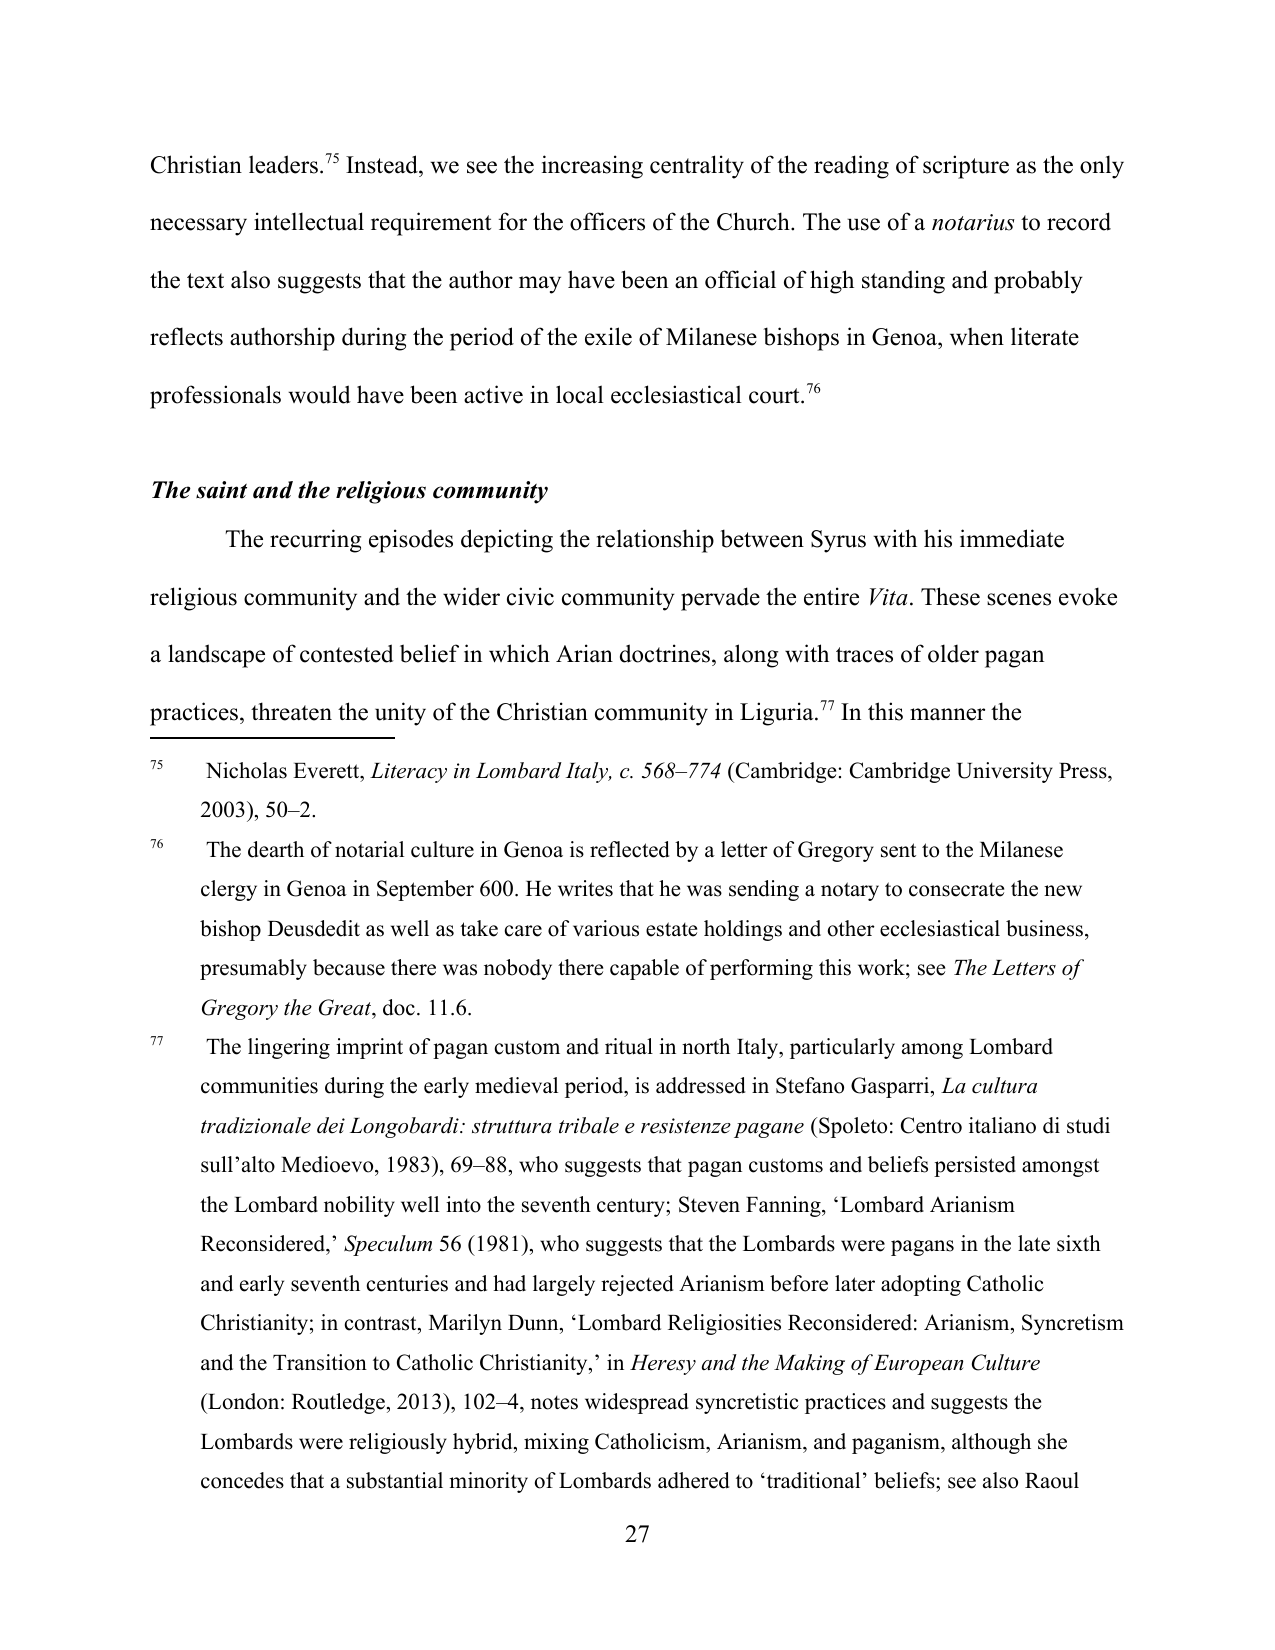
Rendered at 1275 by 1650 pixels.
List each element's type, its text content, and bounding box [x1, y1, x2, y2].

text The recurring episodes depicting the relationship between Syrus with his immediate religious community and the wider civic community pervade the entire Vita. These scenes evoke a landscape of contested belief in which Arian doctrines, along with traces of older pagan practices, threaten the unity of the Christian community in Liguria. In this manner the hagiographer presents the mission of Syrus as both doctrinal and pastoral, reaffirming Nicene orthodoxy in a region with heterogenous theological and ritual traditions and situating Syrus as a trusted civic leader. His miracles and good works illustrate this elevation to dual civic and spiritual authority, framing Syrus protecting the diocese of Genoa from both internal schisms and external perils. The hagiographer makes his ascendance explicit when Syrus, recalled from his exile in San Remo, is instructed to “recall the commoners from error through his predication.” Syrus works together with Bishop Felix after his return, restoring orthodoxy until the Genoese church is “flourishing and rejoicing in the strength of its members.” [150, 524, 1125, 726]
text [150, 150, 1125, 409]
subtitle The saint and the religious community [150, 475, 1066, 504]
